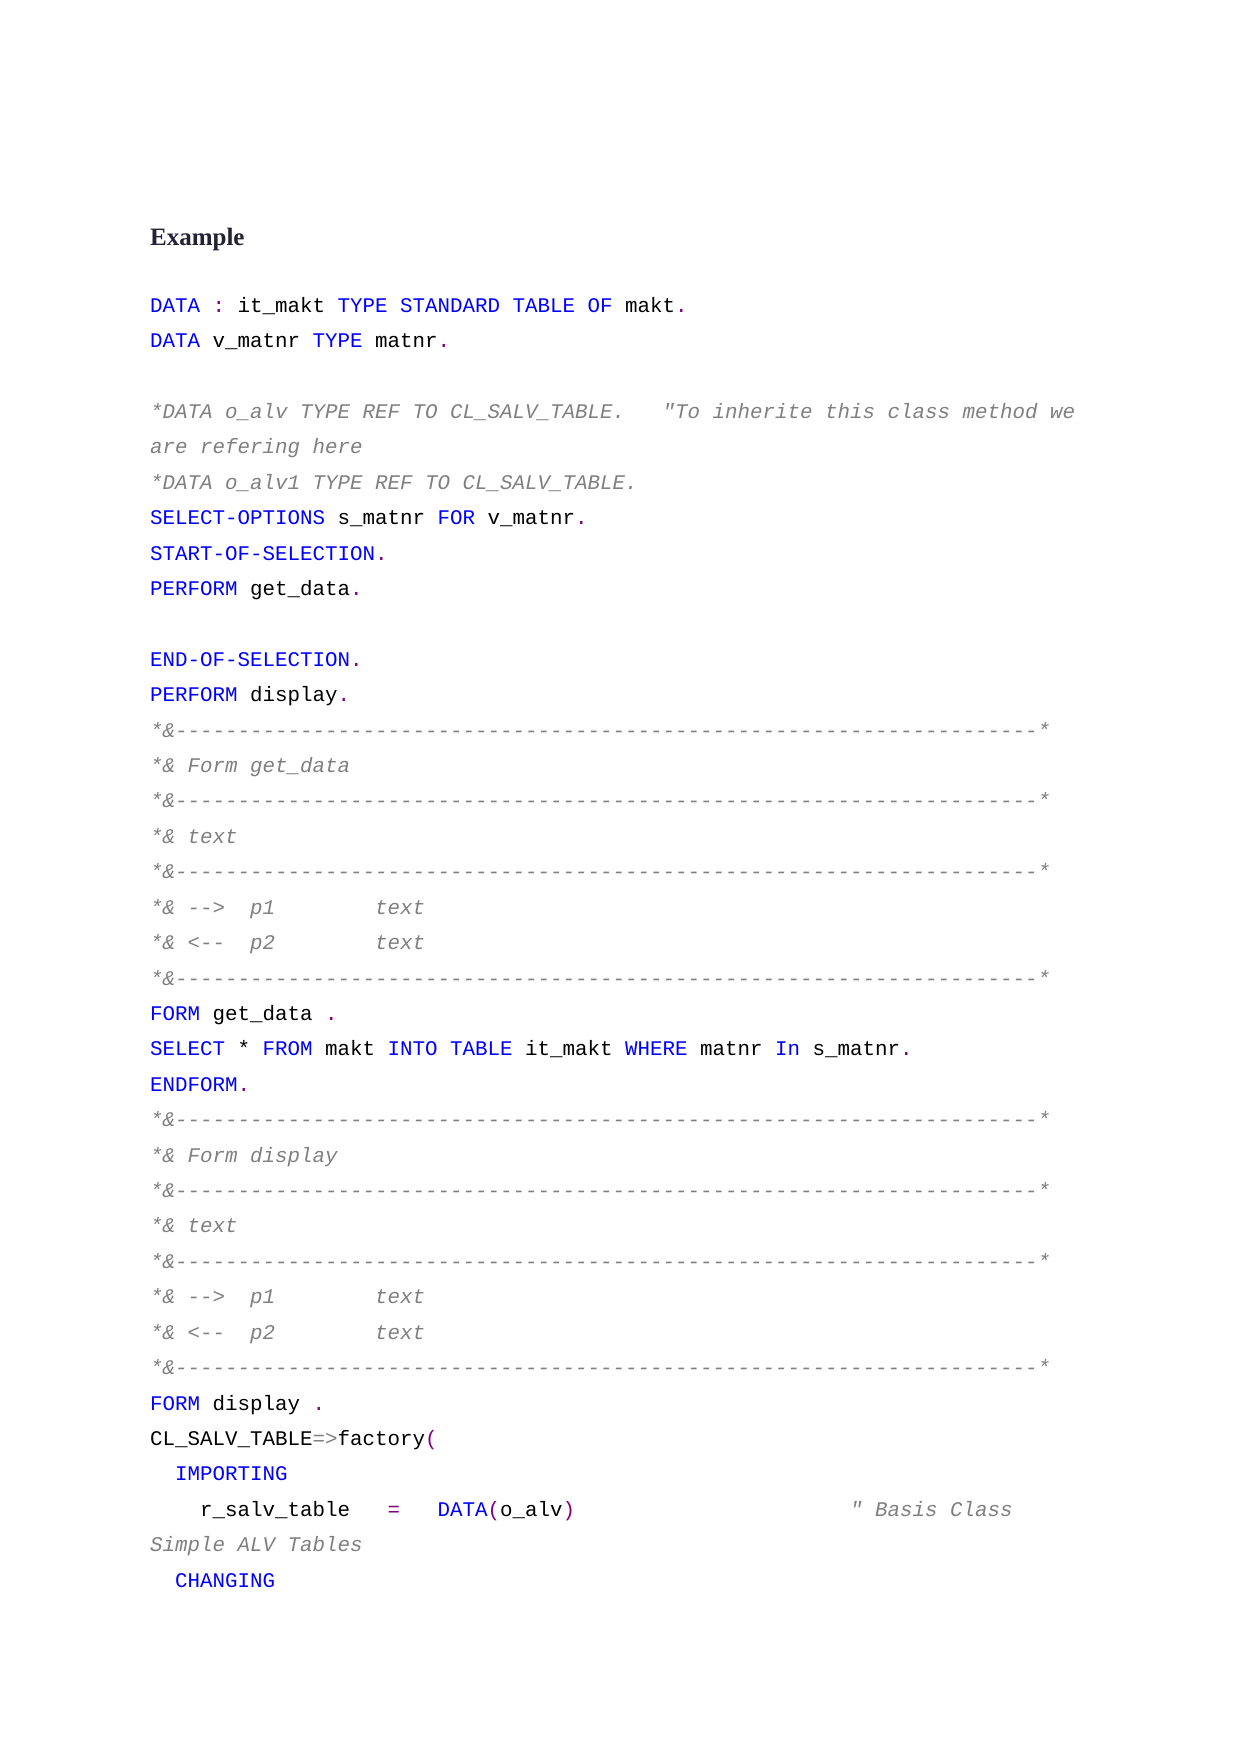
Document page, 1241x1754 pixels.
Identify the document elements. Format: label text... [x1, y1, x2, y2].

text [150, 294, 1084, 1593]
text Example [150, 222, 1084, 251]
